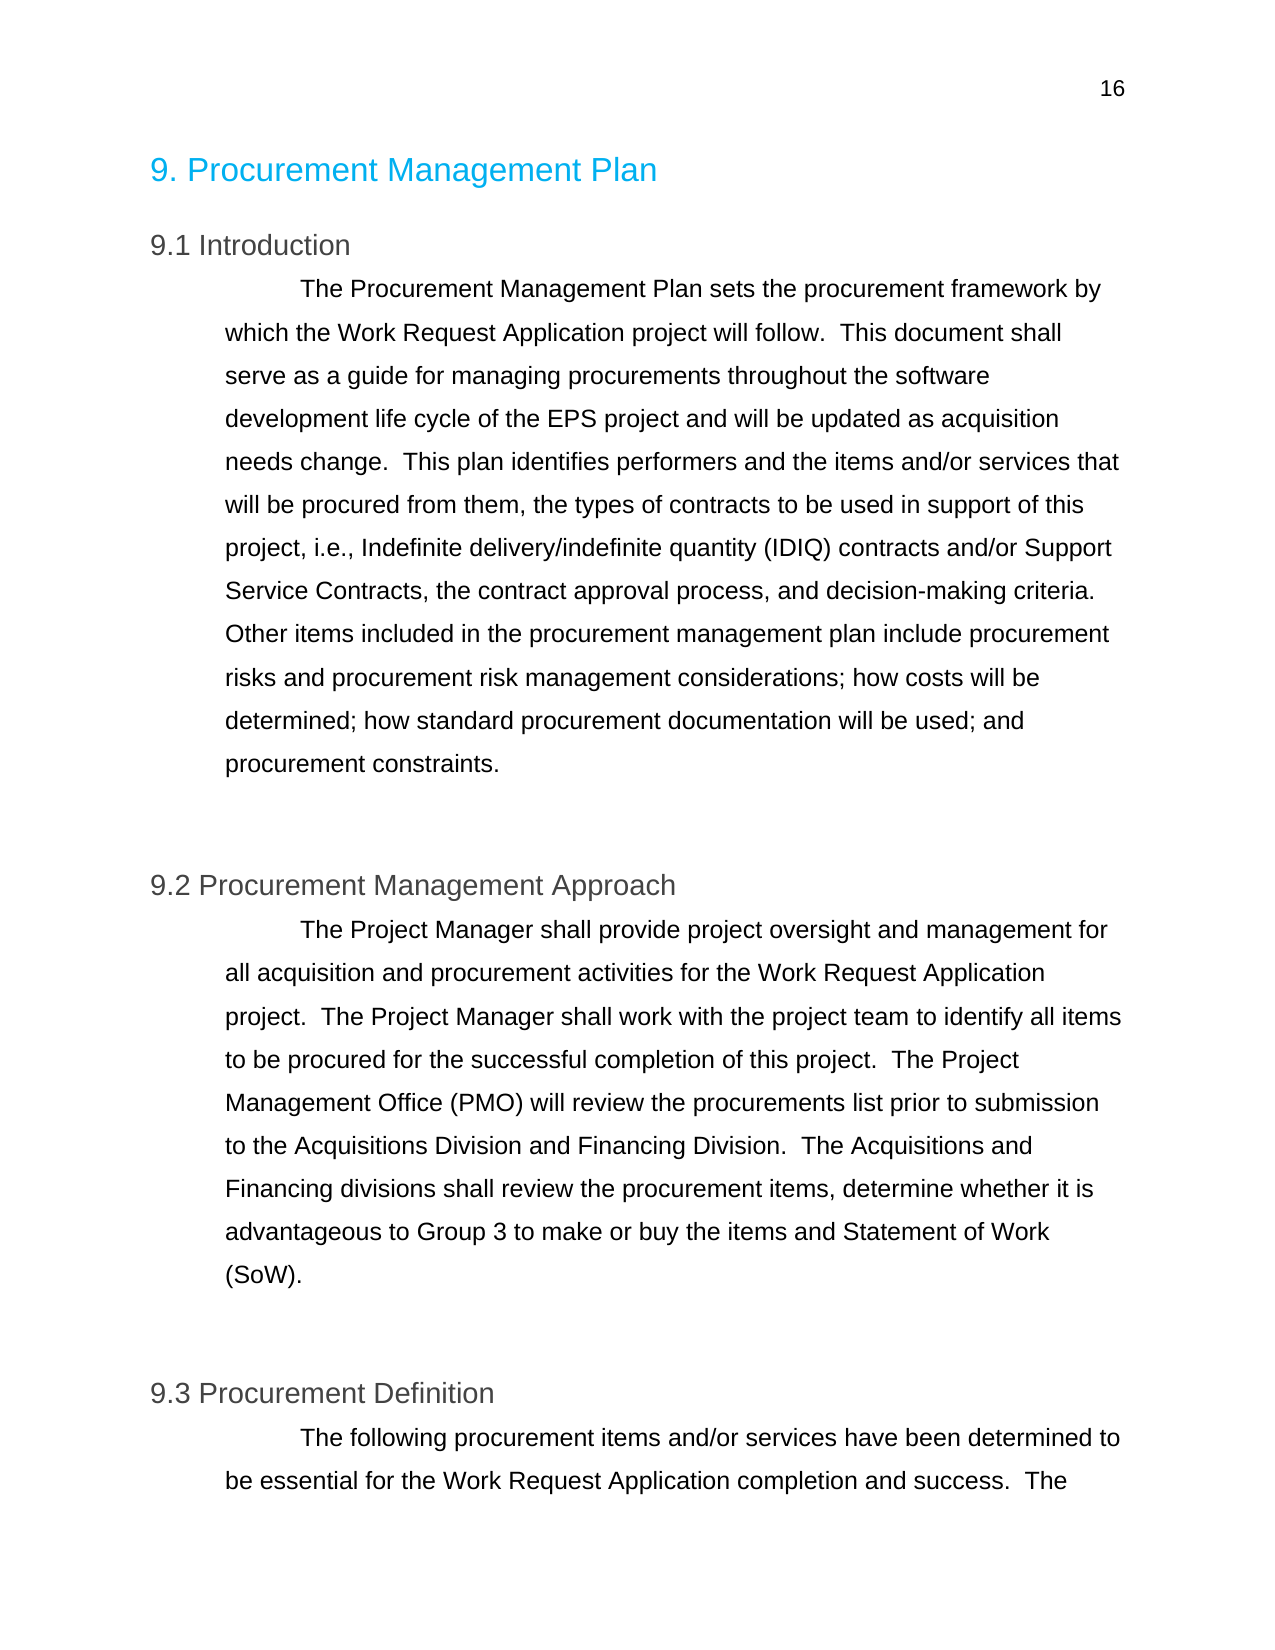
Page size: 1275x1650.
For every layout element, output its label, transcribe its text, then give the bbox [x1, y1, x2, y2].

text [225, 1423, 1125, 1495]
text The Procurement Management Plan sets the procurement framework by which the Work Request Application project will follow. This document shall serve as a guide for managing procurements throughout the software development life cycle of the EPS project and will be updated as acquisition needs change. This plan identifies performers and the items and/or services that will be procured from them, the types of contracts to be used in support of this project, i.e., Indefinite delivery/indefinite quantity (IDIQ) contracts and/or Support Service Contracts, the contract approval process, and decision-making criteria. Other items included in the procurement management plan include procurement risks and procurement risk management considerations; how costs will be determined; how standard procurement documentation will be used; and procurement constraints. [225, 274, 1125, 777]
subtitle 9.1 Introduction [150, 227, 1125, 261]
subtitle 9.2 Procurement Management Approach [150, 868, 1125, 902]
subtitle 9.3 Procurement Definition [150, 1376, 1125, 1410]
subtitle 9. Procurement Management Plan [150, 150, 1125, 188]
text The Project Manager shall provide project oversight and management for all acquisition and procurement activities for the Work Request Application project. The Project Manager shall work with the project team to identify all items to be procured for the successful completion of this project. The Project Management Office (PMO) will review the procurements list prior to submission to the Acquisitions Division and Financing Division. The Acquisitions and Financing divisions shall review the procurement items, determine whether it is advantageous to Group 3 to make or buy the items and Statement of Work (SoW). [225, 915, 1125, 1289]
